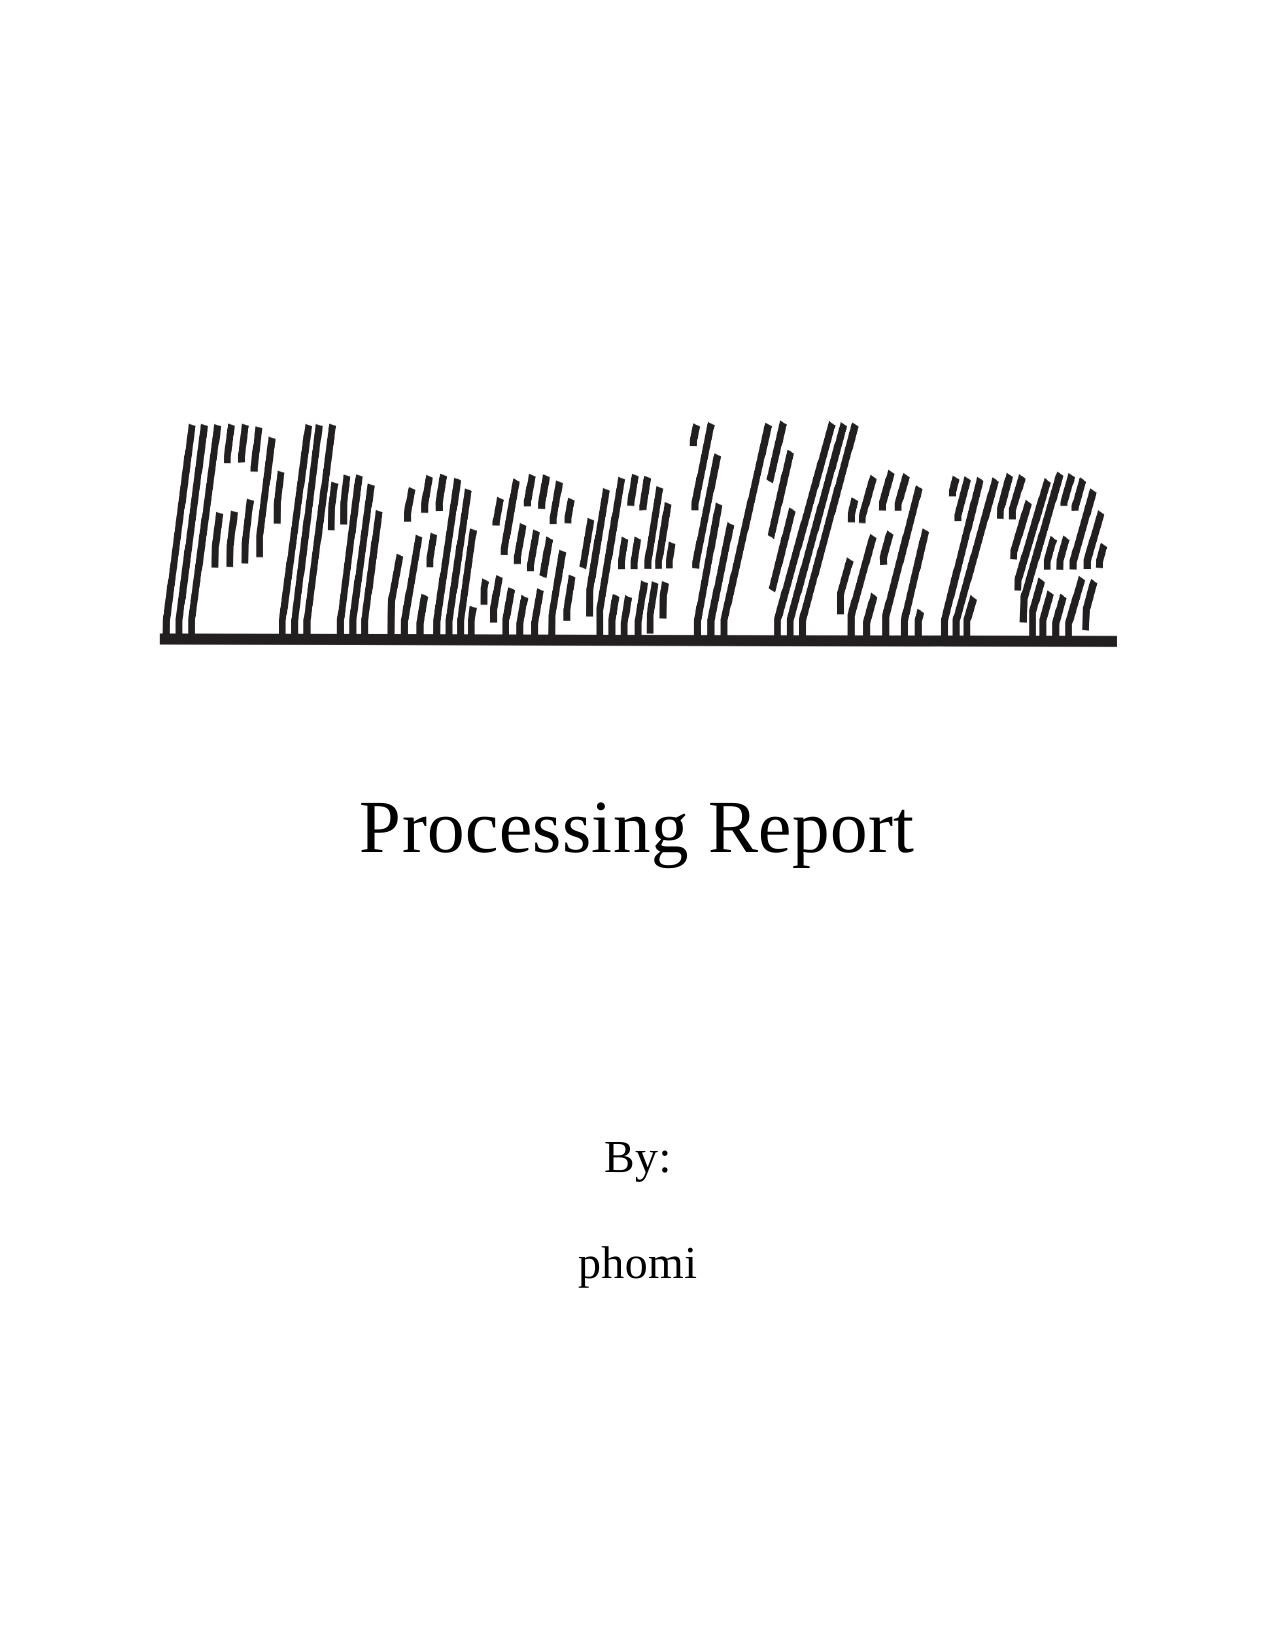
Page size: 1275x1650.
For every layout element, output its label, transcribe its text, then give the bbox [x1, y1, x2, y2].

title Processing Report [150, 782, 1125, 869]
subtitle phomi [150, 1235, 1125, 1288]
picture [150, 408, 1125, 668]
subtitle By: [150, 1130, 1125, 1183]
